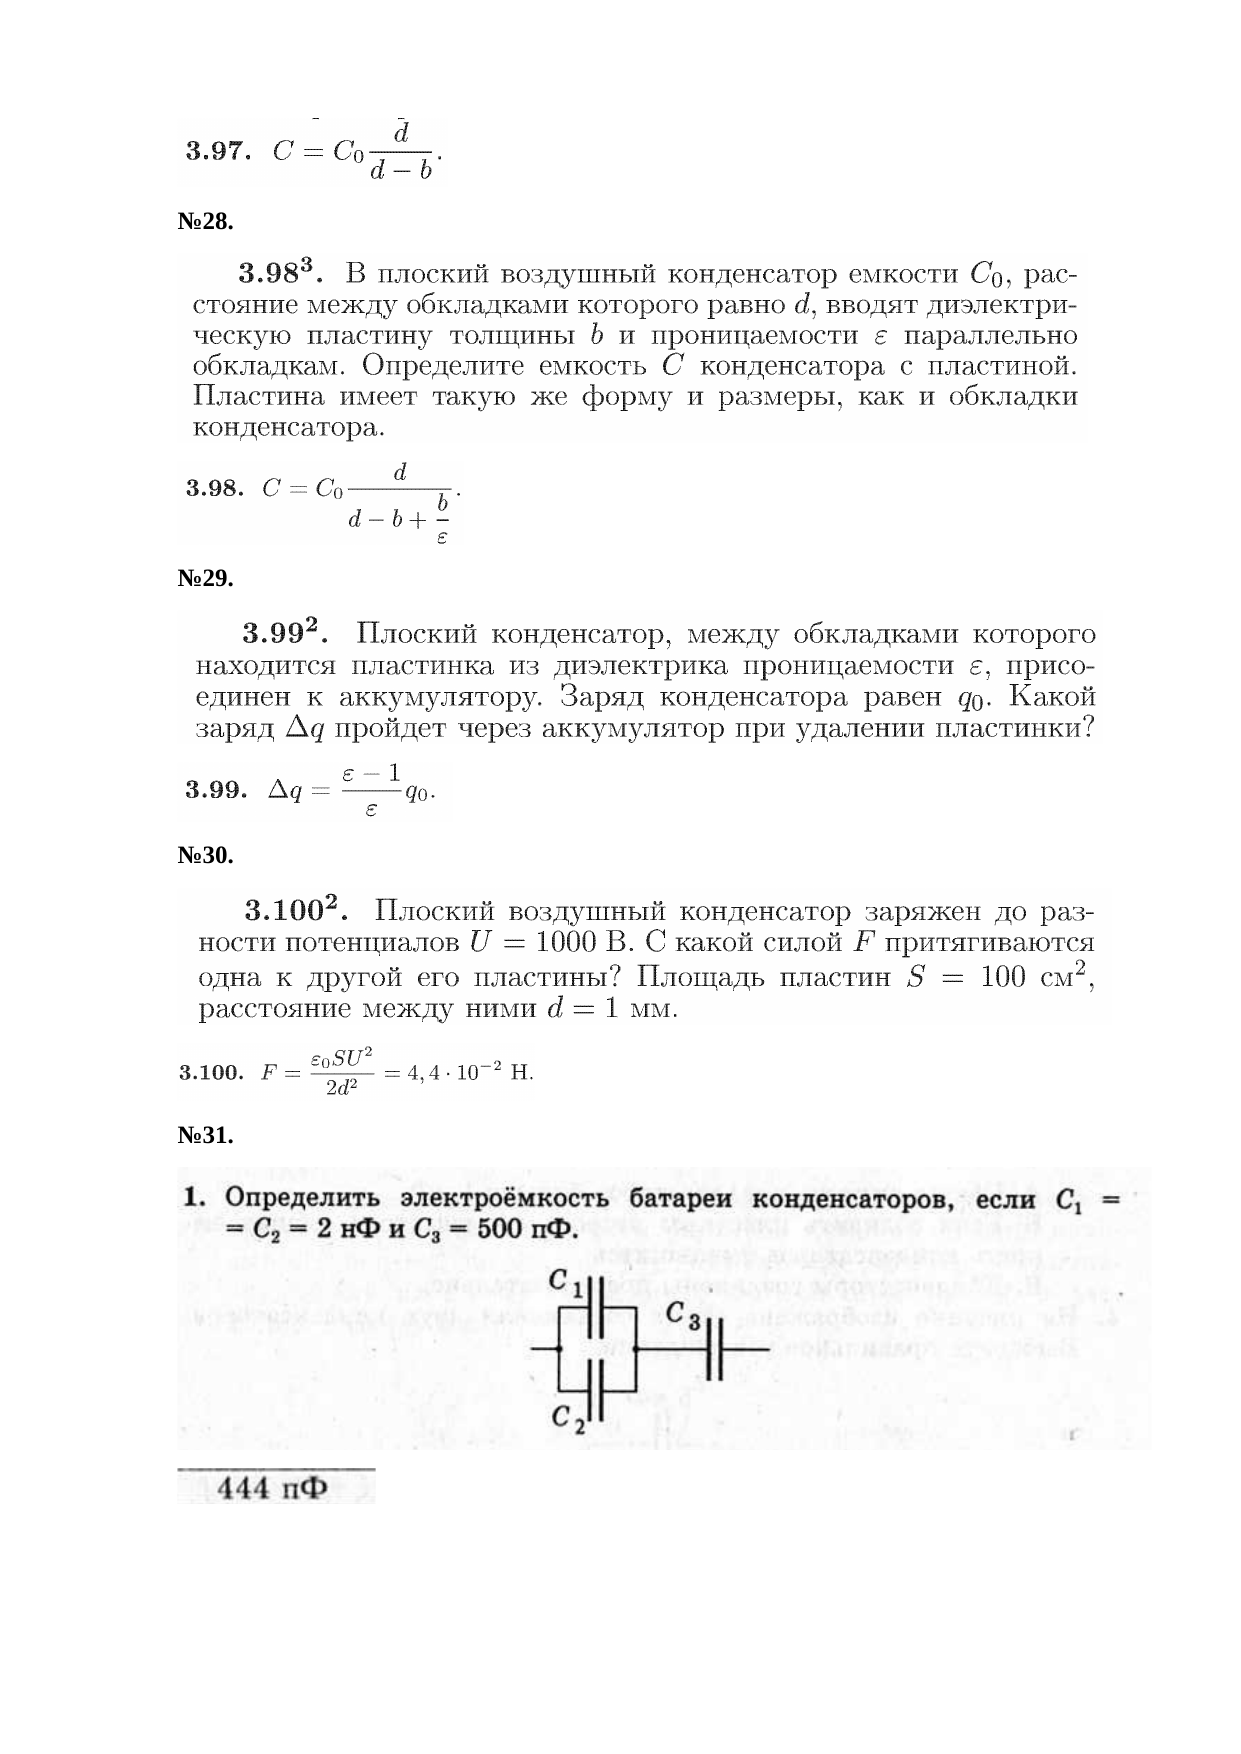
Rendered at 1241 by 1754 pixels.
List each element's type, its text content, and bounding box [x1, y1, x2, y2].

picture [177, 1043, 535, 1101]
text №29. [177, 563, 1152, 592]
text №30. [177, 841, 1152, 869]
picture [177, 888, 1113, 1025]
picture [177, 461, 465, 545]
picture [177, 118, 449, 187]
picture [177, 762, 453, 822]
text №31. [177, 1120, 1152, 1148]
text №28. [177, 206, 1152, 234]
picture [177, 610, 1103, 744]
picture [177, 253, 1088, 443]
